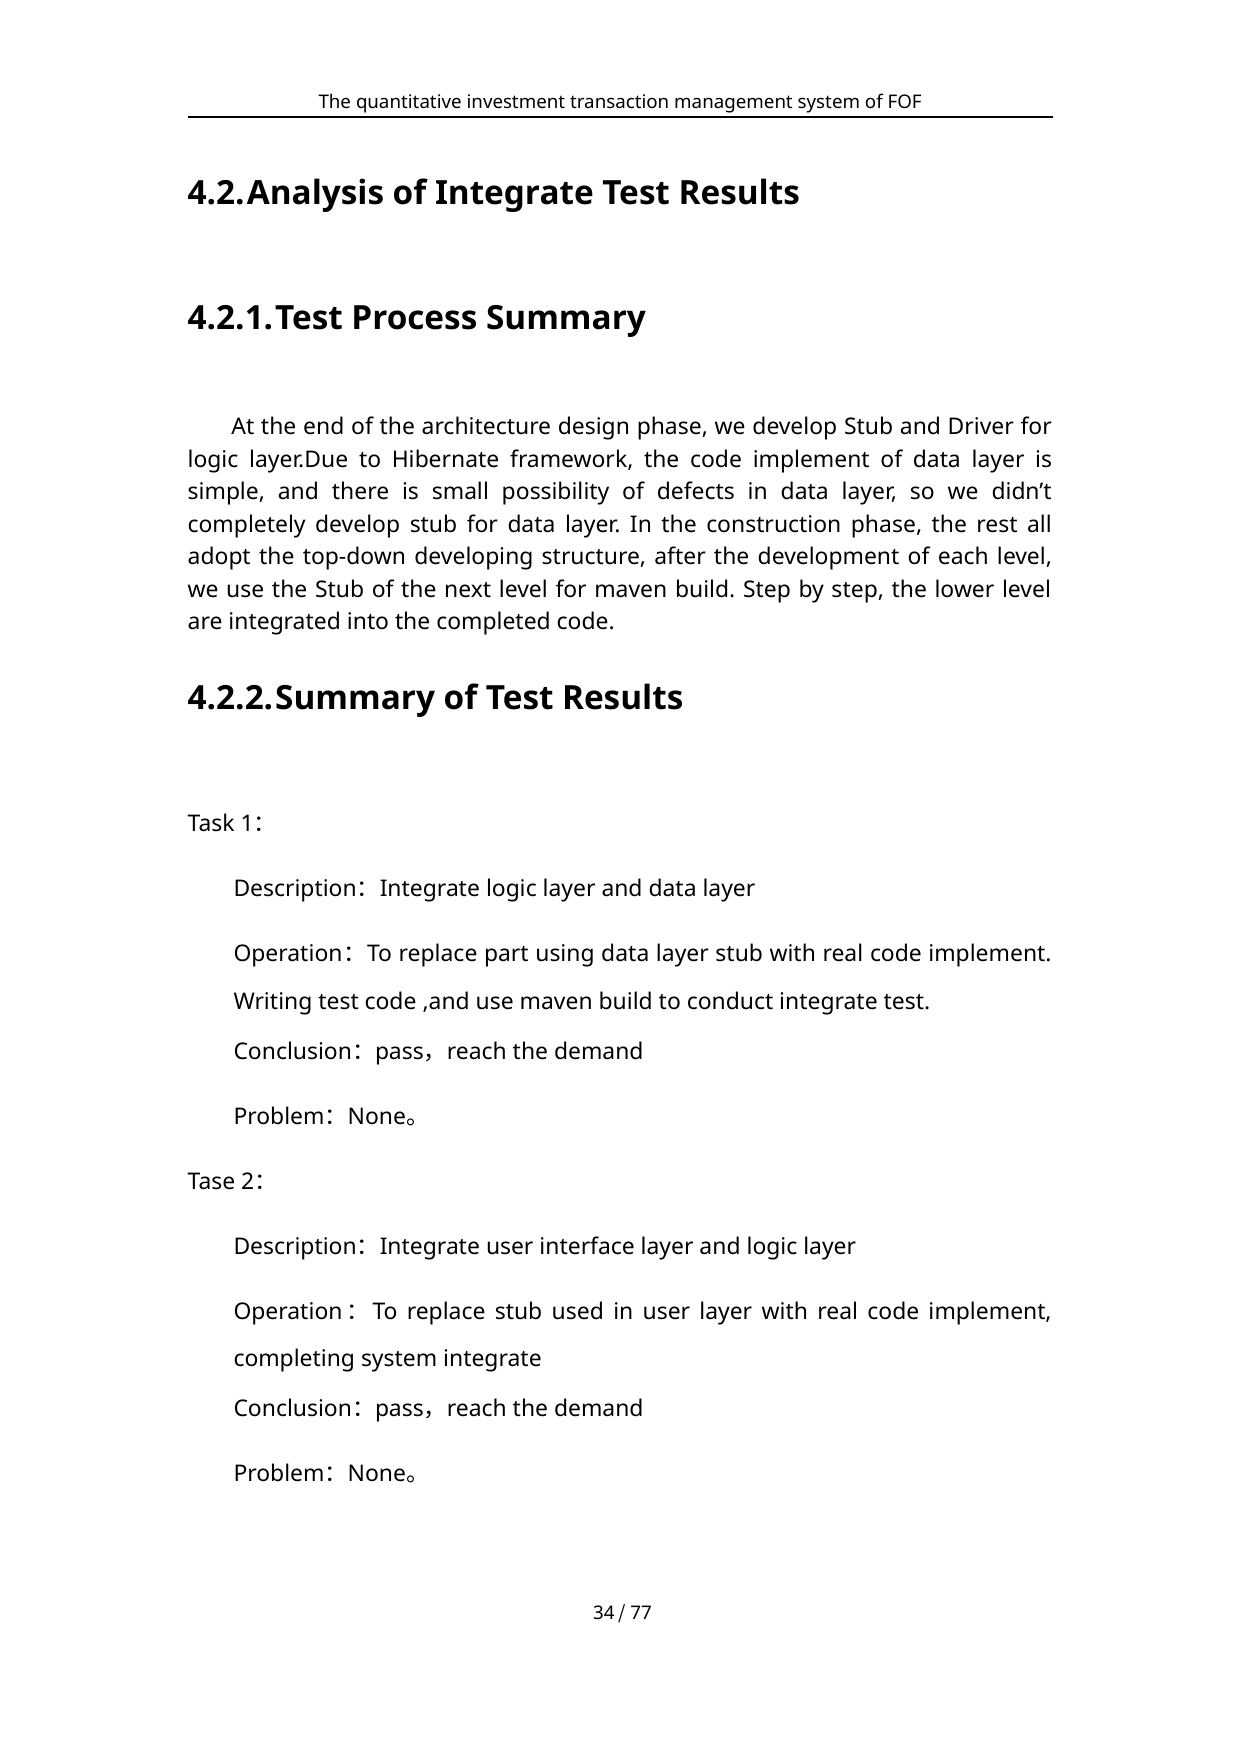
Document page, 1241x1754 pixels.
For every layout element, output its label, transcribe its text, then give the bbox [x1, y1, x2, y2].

subtitle Test Process Summary [187, 284, 1053, 349]
text Description：Integrate user interface layer and logic layer [233, 1212, 1053, 1277]
text Task 1： [187, 789, 1053, 854]
text Operation：To replace part using data layer stub with real code implement. Writing test code ,and use maven build to conduct integrate test. [233, 919, 1053, 1017]
subtitle Analysis of Integrate Test Results [187, 159, 1053, 224]
text Conclusion：pass，reach the demand [233, 1017, 1053, 1082]
text At the end of the architecture design phase, we develop Stub and Driver for logic layer.Due to Hibernate framework, the code implement of data layer is simple, and there is small possibility of defects in data layer, so we didn’t completely develop stub for data layer. In the construction phase, the rest all adopt the top-down developing structure, after the development of each level, we use the Stub of the next level for maven build. Step by step, the lower level are integrated into the completed code. [187, 409, 1053, 637]
text Problem：None。 [233, 1082, 1053, 1147]
text Operation：To replace stub used in user layer with real code implement, completing system integrate [233, 1277, 1053, 1374]
text Conclusion：pass，reach the demand [233, 1374, 1053, 1439]
text Tase 2： [187, 1147, 1053, 1212]
text Problem：None。 [233, 1439, 1053, 1504]
text Description：Integrate logic layer and data layer [233, 854, 1053, 919]
subtitle Summary of Test Results [187, 664, 1053, 729]
